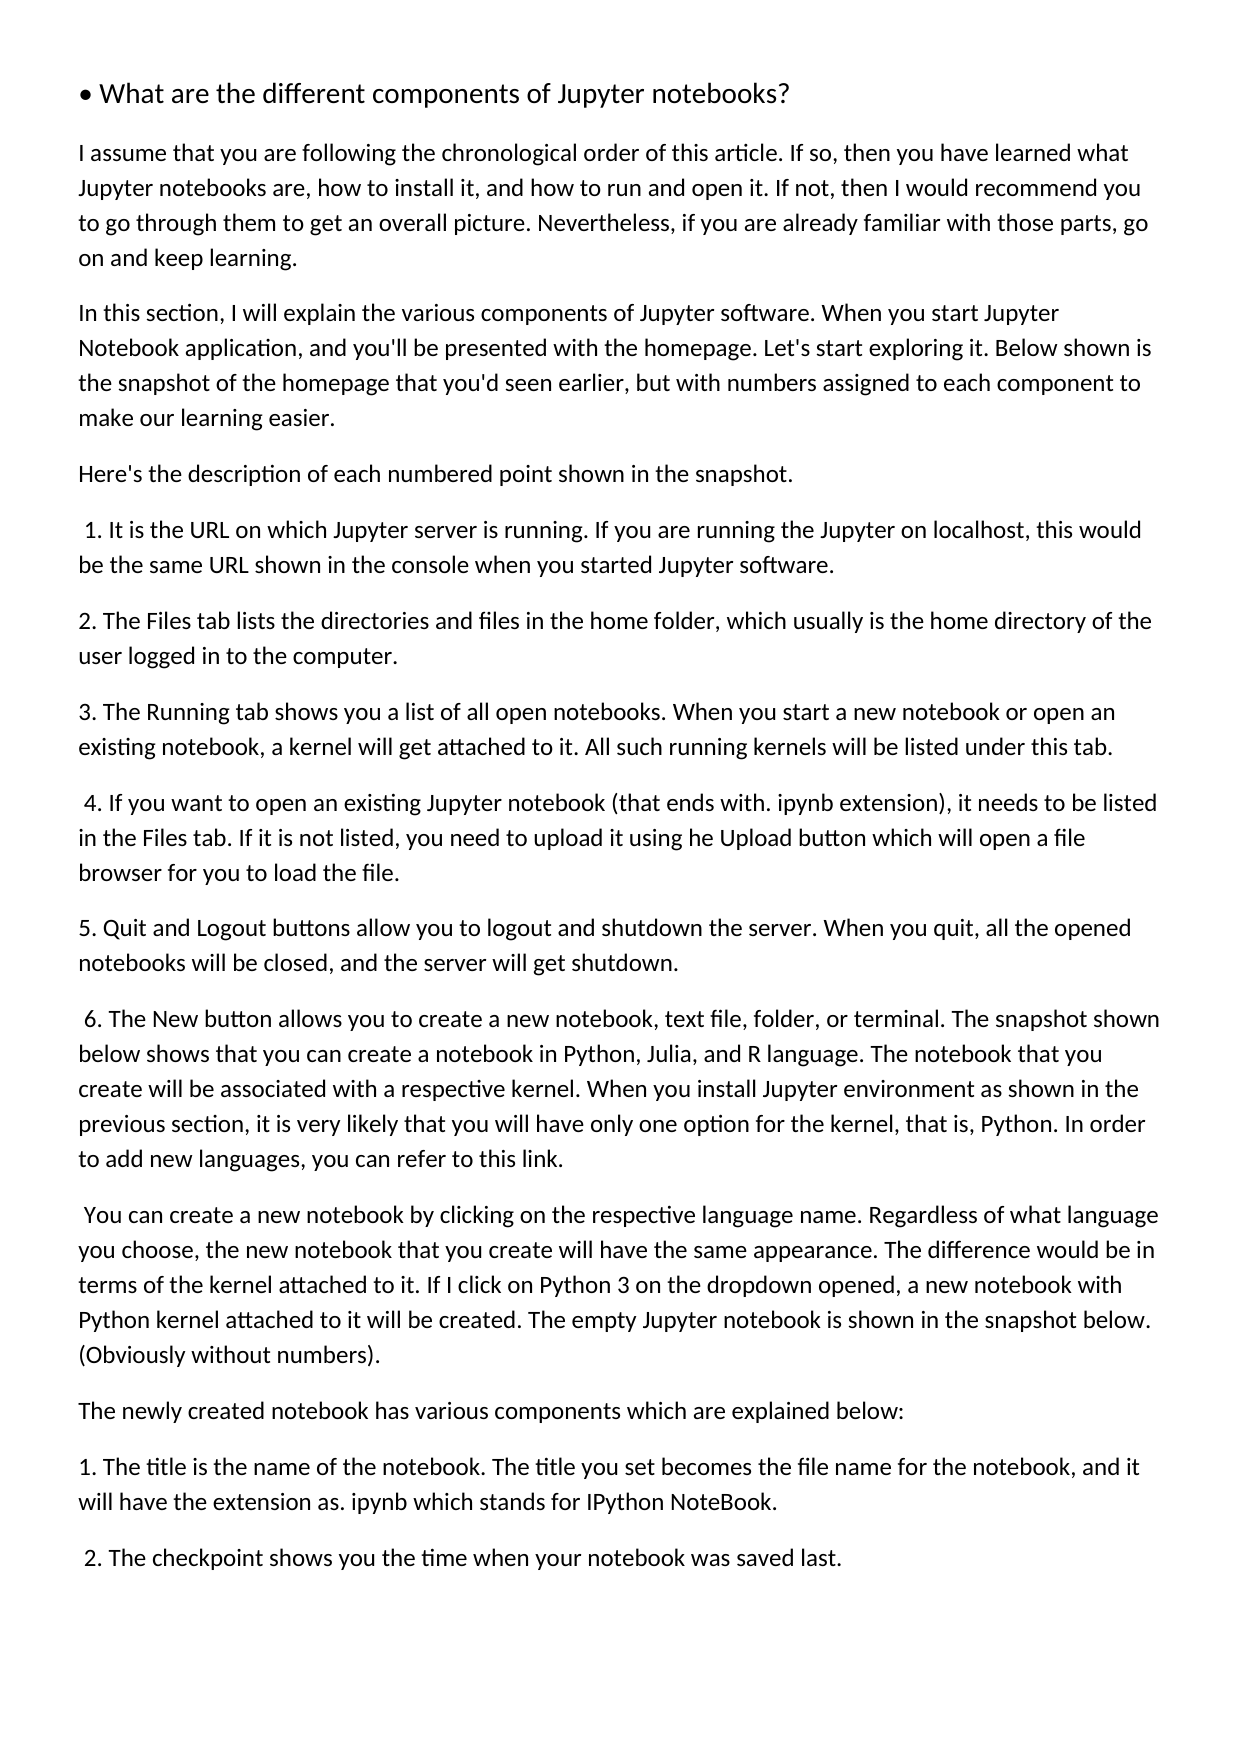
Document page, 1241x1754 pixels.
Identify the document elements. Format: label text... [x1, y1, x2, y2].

text 1. It is the URL on which Jupyter server is running. If you are running the Jupyter on localhost, this would be the same URL shown in the console when you started Jupyter software. [78, 514, 1165, 580]
text 2. The Files tab lists the directories and files in the home folder, which usually is the home directory of the user logged in to the computer. [78, 605, 1165, 671]
text 3. The Running tab shows you a list of all open notebooks. When you start a new notebook or open an existing notebook, a kernel will get attached to it. All such running kernels will be listed under this tab. [78, 696, 1165, 761]
text 5. Quit and Logout buttons allow you to logout and shutdown the server. When you quit, all the opened notebooks will be closed, and the server will get shutdown. [78, 913, 1165, 978]
text • What are the different components of Jupyter notebooks? [78, 75, 1165, 111]
text In this section, I will explain the various components of Jupyter software. When you start Jupyter Notebook application, and you'll be presented with the homepage. Let's start exploring it. Below shown is the snapshot of the homepage that you'd seen earlier, but with numbers assigned to each component to make our learning easier. [78, 298, 1165, 433]
text I assume that you are following the chronological order of this article. If so, then you have learned what Jupyter notebooks are, how to install it, and how to run and open it. If not, then I would recommend you to go through them to get an overall picture. Nevertheless, if you are already familiar with those parts, go on and keep learning. [78, 137, 1165, 272]
text 2. The checkpoint shows you the time when your notebook was saved last. [78, 1542, 1165, 1572]
text The newly created notebook has various components which are explained below: [78, 1395, 1165, 1426]
text You can create a new notebook by clicking on the respective language name. Regardless of what language you choose, the new notebook that you create will have the same appearance. The difference would be in terms of the kernel attached to it. If I click on Python 3 on the dropdown opened, a new notebook with Python kernel attached to it will be created. The empty Jupyter notebook is shown in the snapshot below. (Obviously without numbers). [78, 1199, 1165, 1370]
text 1. The title is the name of the notebook. The title you set becomes the file name for the notebook, and it will have the extension as. ipynb which stands for IPython NoteBook. [78, 1451, 1165, 1516]
text Here's the description of each numbered point shown in the snapshot. [78, 458, 1165, 489]
text 6. The New button allows you to create a new notebook, text file, folder, or terminal. The snapshot shown below shows that you can create a notebook in Python, Julia, and R language. The notebook that you create will be associated with a respective kernel. When you install Jupyter environment as shown in the previous section, it is very likely that you will have only one option for the kernel, that is, Python. In order to add new languages, you can refer to this link. [78, 1003, 1165, 1174]
text 4. If you want to open an existing Jupyter notebook (that ends with. ipynb extension), it needs to be listed in the Files tab. If it is not listed, you need to upload it using he Upload button which will open a file browser for you to load the file. [78, 787, 1165, 887]
